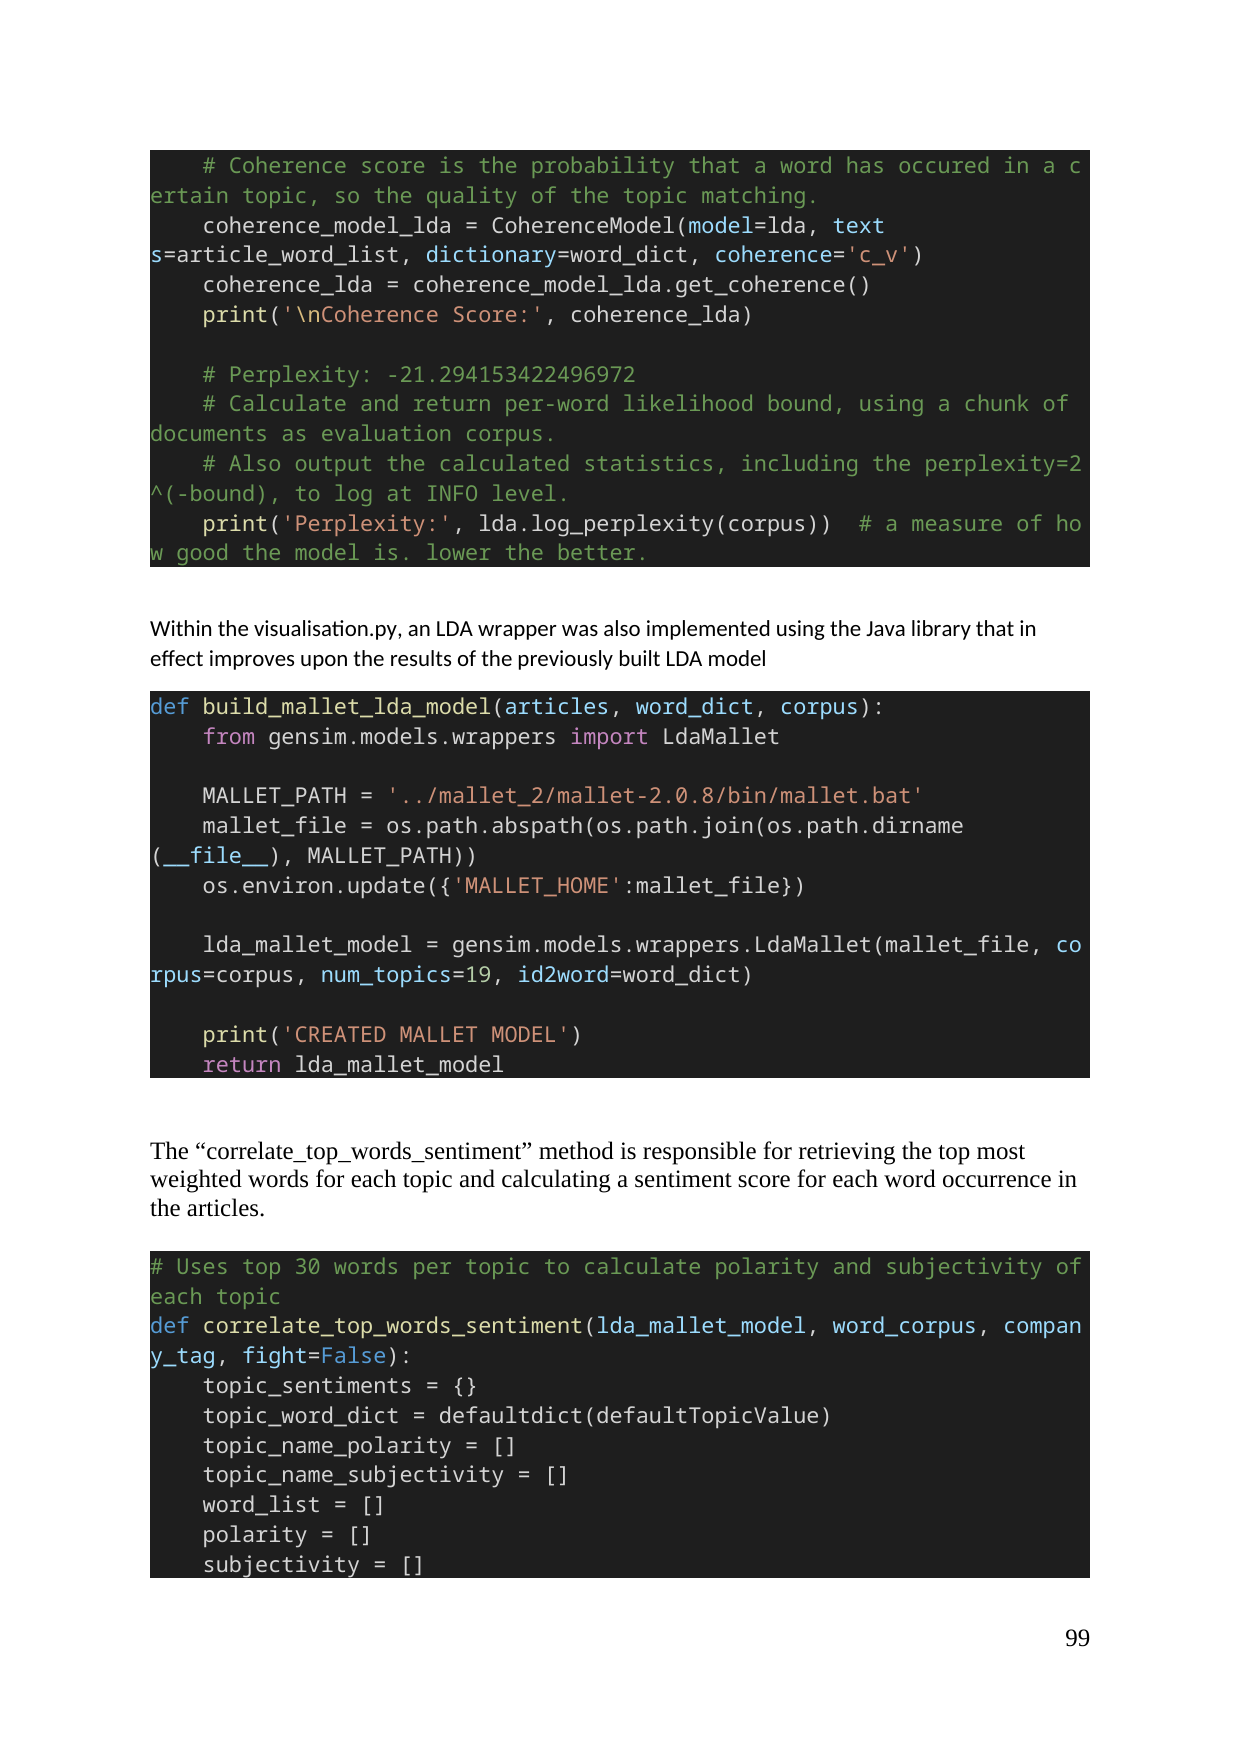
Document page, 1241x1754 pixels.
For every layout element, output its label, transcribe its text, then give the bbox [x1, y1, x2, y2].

text polarity = [] [150, 1519, 1090, 1549]
text lda_mallet_model = gensim.models.wrappers.LdaMallet(mallet_file, corpus=corpus, num_topics=19, id2word=word_dict) [150, 929, 1090, 989]
text coherence_lda = coherence_model_lda.get_coherence() [150, 269, 1090, 299]
text Within the visualisation.py, an LDA wrapper was also implemented using the Java library that in effect improves upon the results of the previously built LDA model [150, 614, 1090, 672]
text # Also output the calculated statistics, including the perplexity=2^(-bound), to log at INFO level. [150, 448, 1090, 507]
text mallet_file = os.path.abspath(os.path.join(os.path.dirname(__file__), MALLET_PATH)) [150, 810, 1090, 870]
text The “correlate_top_words_sentiment” method is responsible for retrieving the top most weighted words for each topic and calculating a sentiment score for each word occurrence in the articles. [150, 1136, 1080, 1222]
text topic_word_dict = defaultdict(defaultTopicValue) [150, 1400, 1090, 1429]
text def build_mallet_lda_model(articles, word_dict, corpus): [150, 691, 1090, 721]
text # Perplexity: -21.294153422496972 [150, 358, 1090, 388]
text subjectivity = [] [150, 1549, 1090, 1578]
text def correlate_top_words_sentiment(lda_mallet_model, word_corpus, company_tag, fight=False): [150, 1310, 1090, 1370]
text # Coherence score is the probability that a word has occured in a certain topic, so the quality of the topic matching. [150, 150, 1090, 209]
text os.environ.update({'MALLET_HOME':mallet_file}) [150, 870, 1090, 899]
text print('Perplexity:', lda.log_perplexity(corpus)) # a measure of how good the model is. lower the better. [150, 507, 1090, 567]
text MALLET_PATH = '../mallet_2/mallet-2.0.8/bin/mallet.bat' [150, 780, 1090, 810]
text from gensim.models.wrappers import LdaMallet [150, 721, 1090, 751]
text word_list = [] [150, 1489, 1090, 1519]
text # Uses top 30 words per topic to calculate polarity and subjectivity of each topic [150, 1251, 1090, 1310]
text # Calculate and return per-word likelihood bound, using a chunk of documents as evaluation corpus. [150, 388, 1090, 448]
text topic_name_subjectivity = [] [150, 1459, 1090, 1489]
text print('CREATED MALLET MODEL') [150, 1019, 1090, 1048]
text topic_name_polarity = [] [150, 1429, 1090, 1459]
text coherence_model_lda = CoherenceModel(model=lda, texts=article_word_list, dictionary=word_dict, coherence='c_v') [150, 209, 1090, 269]
text topic_sentiments = {} [150, 1370, 1090, 1400]
text print('\nCoherence Score:', coherence_lda) [150, 299, 1090, 329]
text return lda_mallet_model [150, 1048, 1090, 1078]
